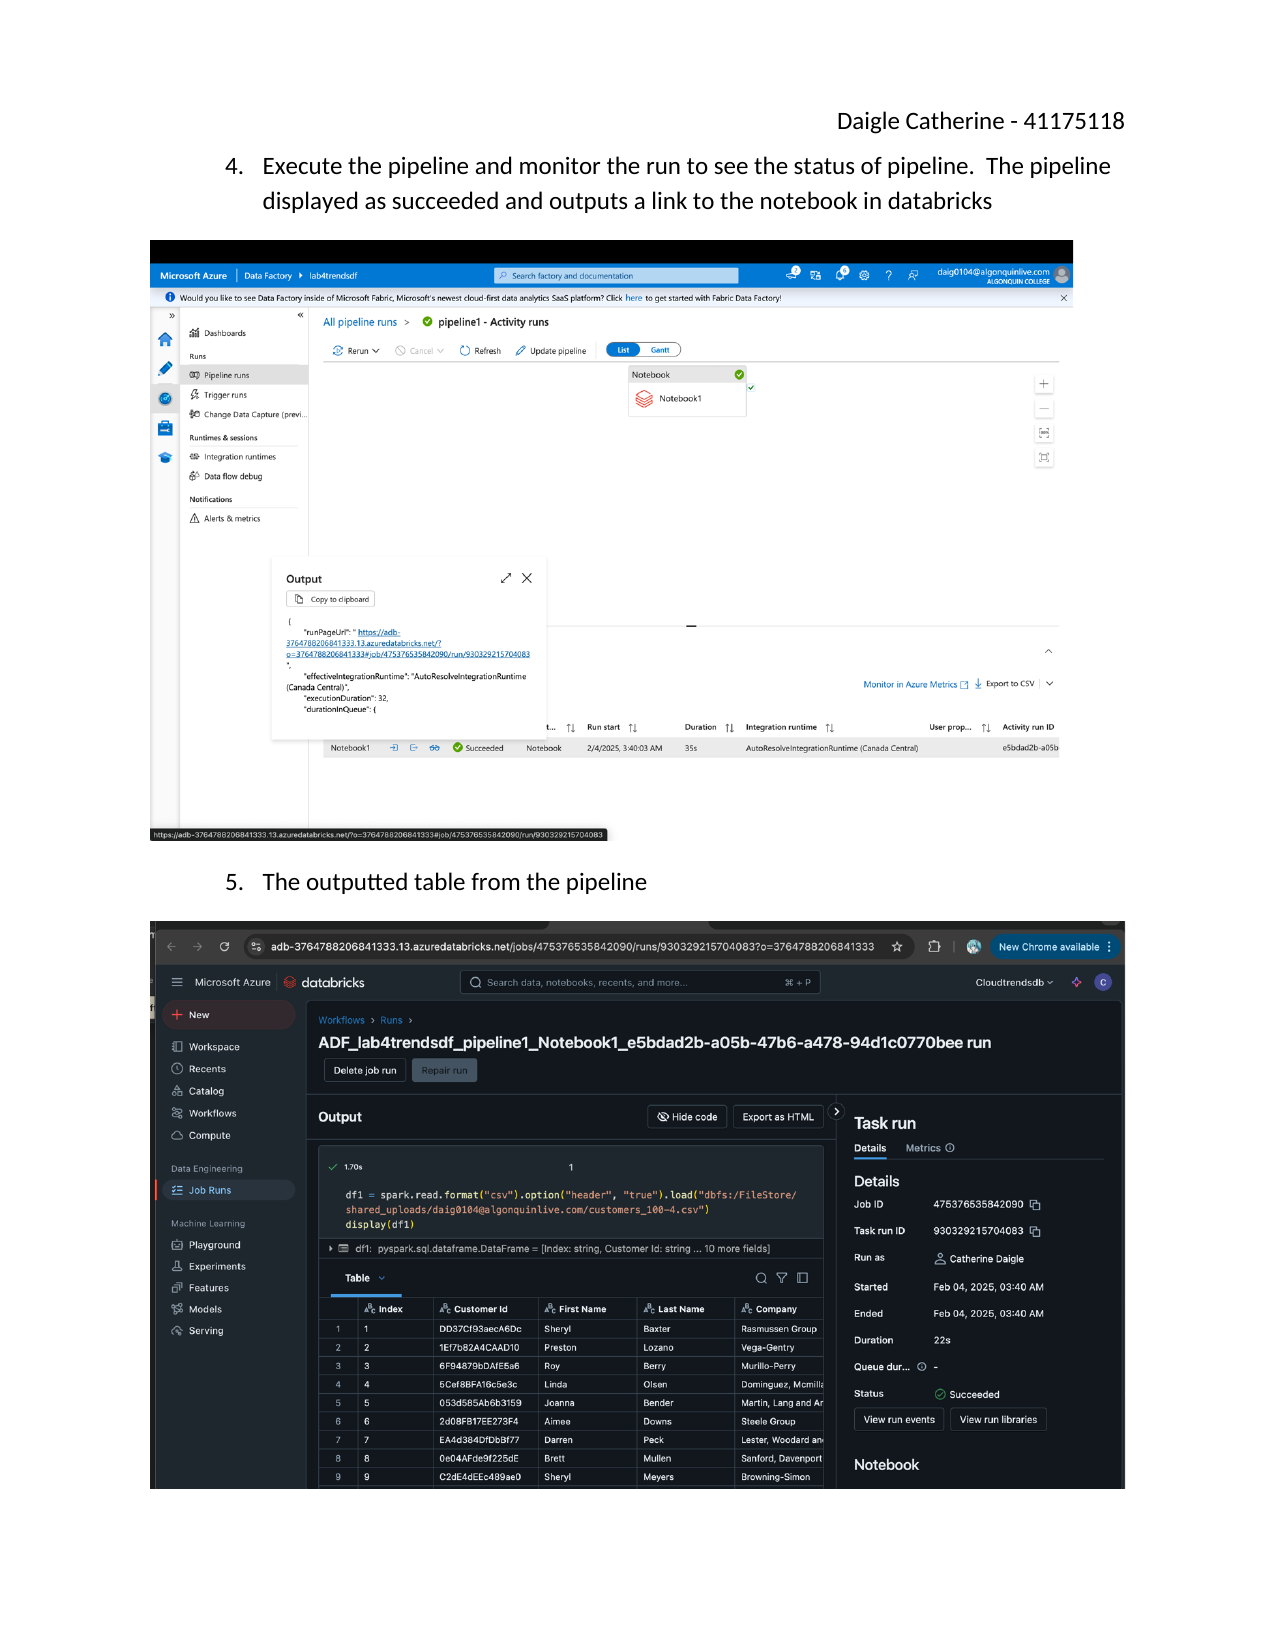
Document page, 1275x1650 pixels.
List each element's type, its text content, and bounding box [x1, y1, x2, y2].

picture [150, 921, 1125, 1489]
list The outputted table from the pipeline [225, 866, 1125, 896]
list Execute the pipeline and monitor the run to see the status of pipeline. The pipeline displayed as succeeded and outputs a link to the notebook in databricks [225, 150, 1125, 216]
picture [150, 240, 1074, 841]
